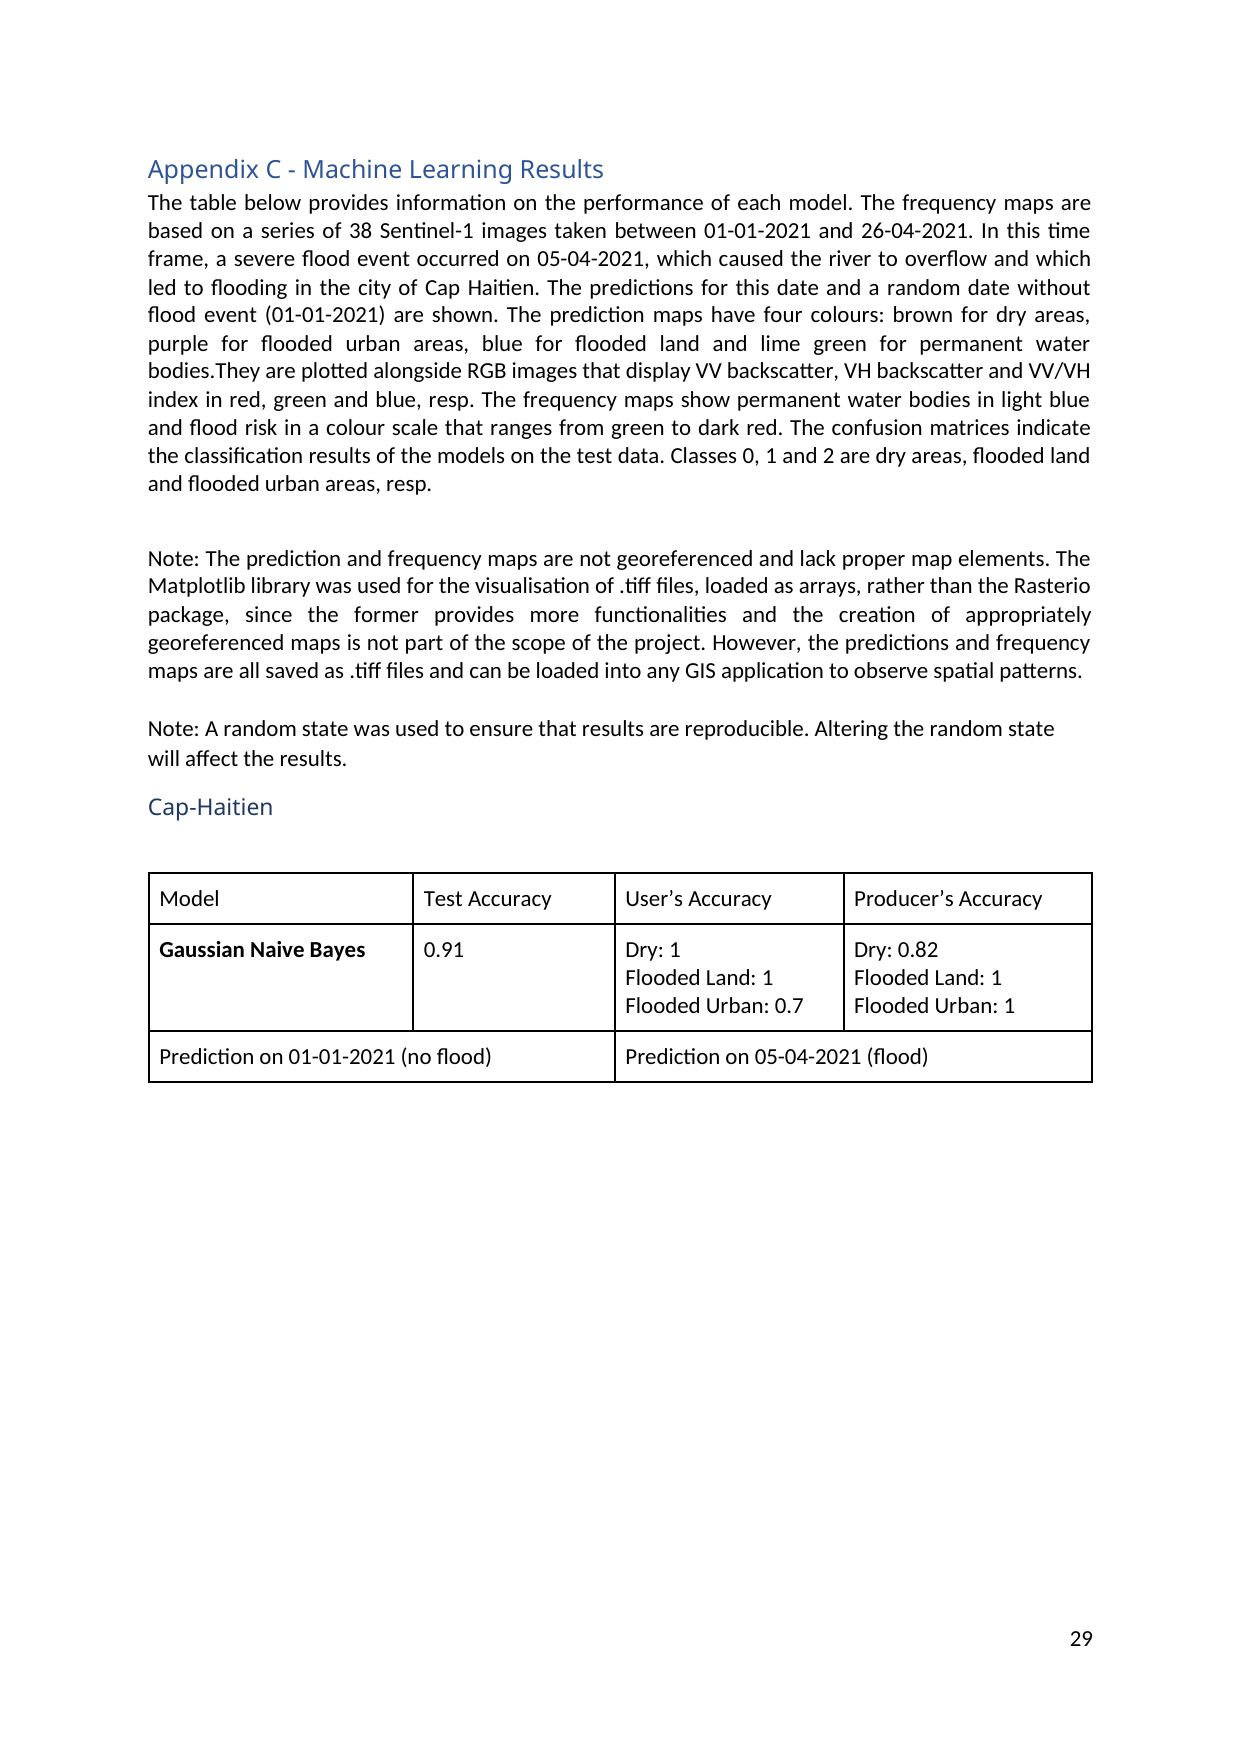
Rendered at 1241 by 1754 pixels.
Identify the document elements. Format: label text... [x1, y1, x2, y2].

text Note: The prediction and frequency maps are not georeferenced and lack proper map elements. The Matplotlib library was used for the visualisation of .tiff files, loaded as arrays, rather than the Rasterio package, since the former provides more functionalities and the creation of appropriately georeferenced maps is not part of the scope of the project. However, the predictions and frequency maps are all saved as .tiff files and can be loaded into any GIS application to observe spatial patterns. [148, 544, 1093, 684]
table_header Model [150, 874, 412, 923]
table_header User’s Accuracy [616, 874, 843, 923]
table_cell Dry: 1 Flooded Land: 1 Flooded Urban: 0.7 [616, 925, 843, 1029]
table_cell Dry: 0.82 Flooded Land: 1 Flooded Urban: 1 [845, 925, 1091, 1029]
text Note: A random state was used to ensure that results are reproducible. Altering the random state will affect the results. [148, 684, 1093, 772]
table_header Test Accuracy [414, 874, 614, 923]
table_cell Gaussian Naive Bayes [150, 925, 412, 1029]
subtitle Appendix C - Machine Learning Results [148, 152, 1093, 186]
table_header Producer’s Accuracy [845, 874, 1091, 923]
text The table below provides information on the performance of each model. The frequency maps are based on a series of 38 Sentinel-1 images taken between 01-01-2021 and 26-04-2021. In this time frame, a severe flood event occurred on 05-04-2021, which caused the river to overflow and which led to flooding in the city of Cap Haitien. The predictions for this date and a random date without flood event (01-01-2021) are shown. The prediction maps have four colours: brown for dry areas, purple for flooded urban areas, blue for flooded land and lime green for permanent water bodies.They are plotted alongside RGB images that display VV backscatter, VH backscatter and VV/VH index in red, green and blue, resp. The frequency maps show permanent water bodies in light blue and flood risk in a colour scale that ranges from green to dark red. The confusion matrices indicate the classification results of the models on the test data. Classes 0, 1 and 2 are dry areas, flooded land and flooded urban areas, resp. [148, 188, 1093, 497]
table_cell Prediction on 05-04-2021 (flood) [616, 1032, 1091, 1081]
table_cell 0.91 [414, 925, 614, 1029]
subtitle Cap-Haitien [148, 791, 1093, 822]
table_cell Prediction on 01-01-2021 (no flood) [150, 1032, 614, 1081]
